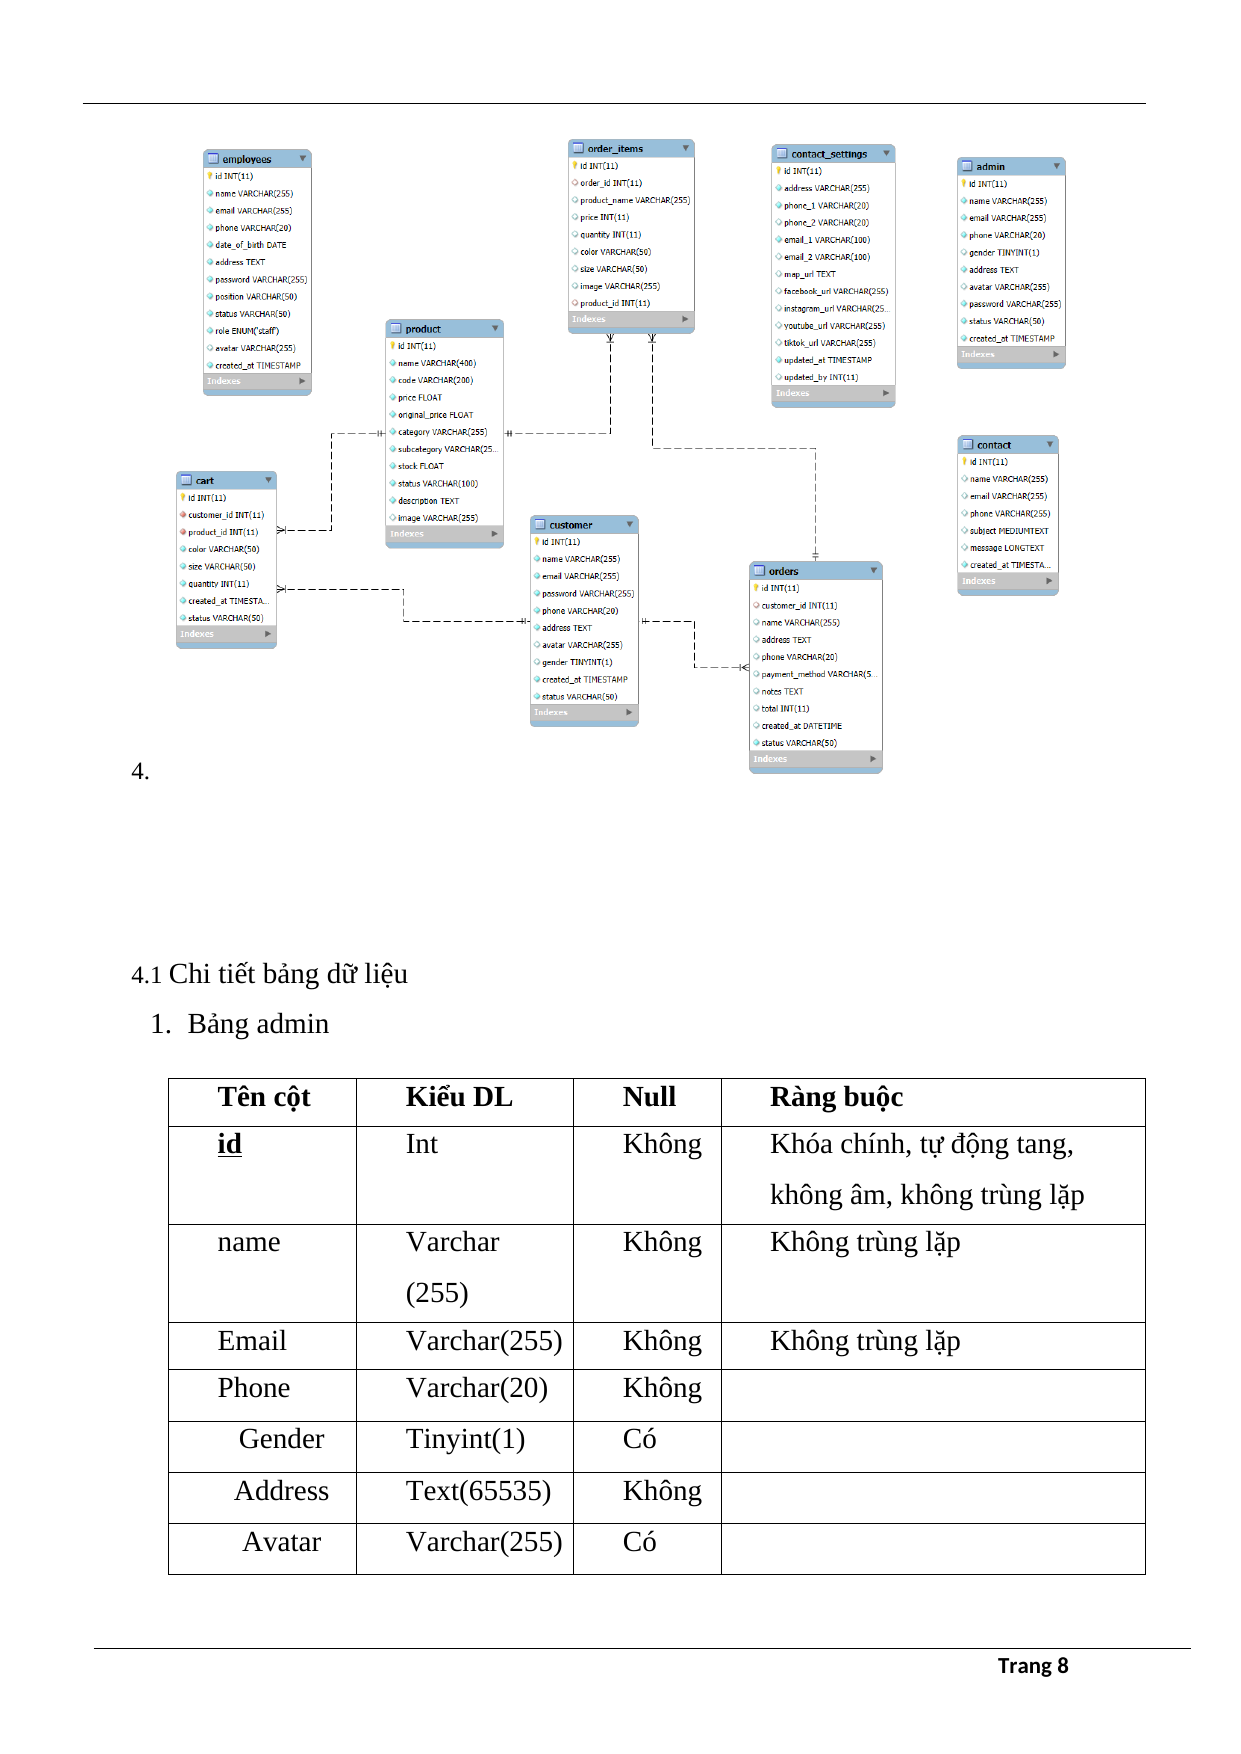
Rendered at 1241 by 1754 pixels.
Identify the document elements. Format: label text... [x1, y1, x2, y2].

table_header Null [574, 1079, 721, 1126]
table_cell Text(65535) [357, 1473, 573, 1523]
table_cell [722, 1370, 1145, 1421]
table_cell [722, 1473, 1145, 1523]
table_cell id [169, 1127, 356, 1223]
table_header Ràng buộc [722, 1079, 1145, 1126]
table_cell Varchar(255) [357, 1524, 573, 1574]
table_cell Gender [169, 1422, 356, 1472]
table_cell Không [574, 1225, 721, 1322]
table_cell Không [574, 1323, 721, 1369]
table_cell Int [357, 1127, 573, 1223]
table_cell Email [169, 1323, 356, 1369]
table_cell Address [169, 1473, 356, 1523]
table_cell Varchar(20) [357, 1370, 573, 1421]
table_cell Tinyint(1) [357, 1422, 573, 1472]
table_cell Không [574, 1127, 721, 1223]
list Bảng admin [150, 1007, 1191, 1040]
list Chi tiết bảng dữ liệu [131, 956, 1191, 990]
table_cell Có [574, 1422, 721, 1472]
table_cell Không [574, 1473, 721, 1523]
table_cell Có [574, 1524, 721, 1574]
table_cell Không trùng lặp [722, 1323, 1145, 1369]
table_cell Không trùng lặp [722, 1225, 1145, 1322]
table_cell Varchar(255) [357, 1225, 573, 1322]
table_cell Không [574, 1370, 721, 1421]
table_header Tên cột [169, 1079, 356, 1126]
table_cell [722, 1524, 1145, 1574]
table_cell Avatar [169, 1524, 356, 1574]
table_cell name [169, 1225, 356, 1322]
table_cell Varchar(255) [357, 1323, 573, 1369]
picture [168, 132, 1072, 780]
table_cell [722, 1422, 1145, 1472]
table_header Kiểu DL [357, 1079, 573, 1126]
table_cell Khóa chính, tự động tang, không âm, không trùng lặp [722, 1127, 1145, 1223]
table_cell Phone [169, 1370, 356, 1421]
